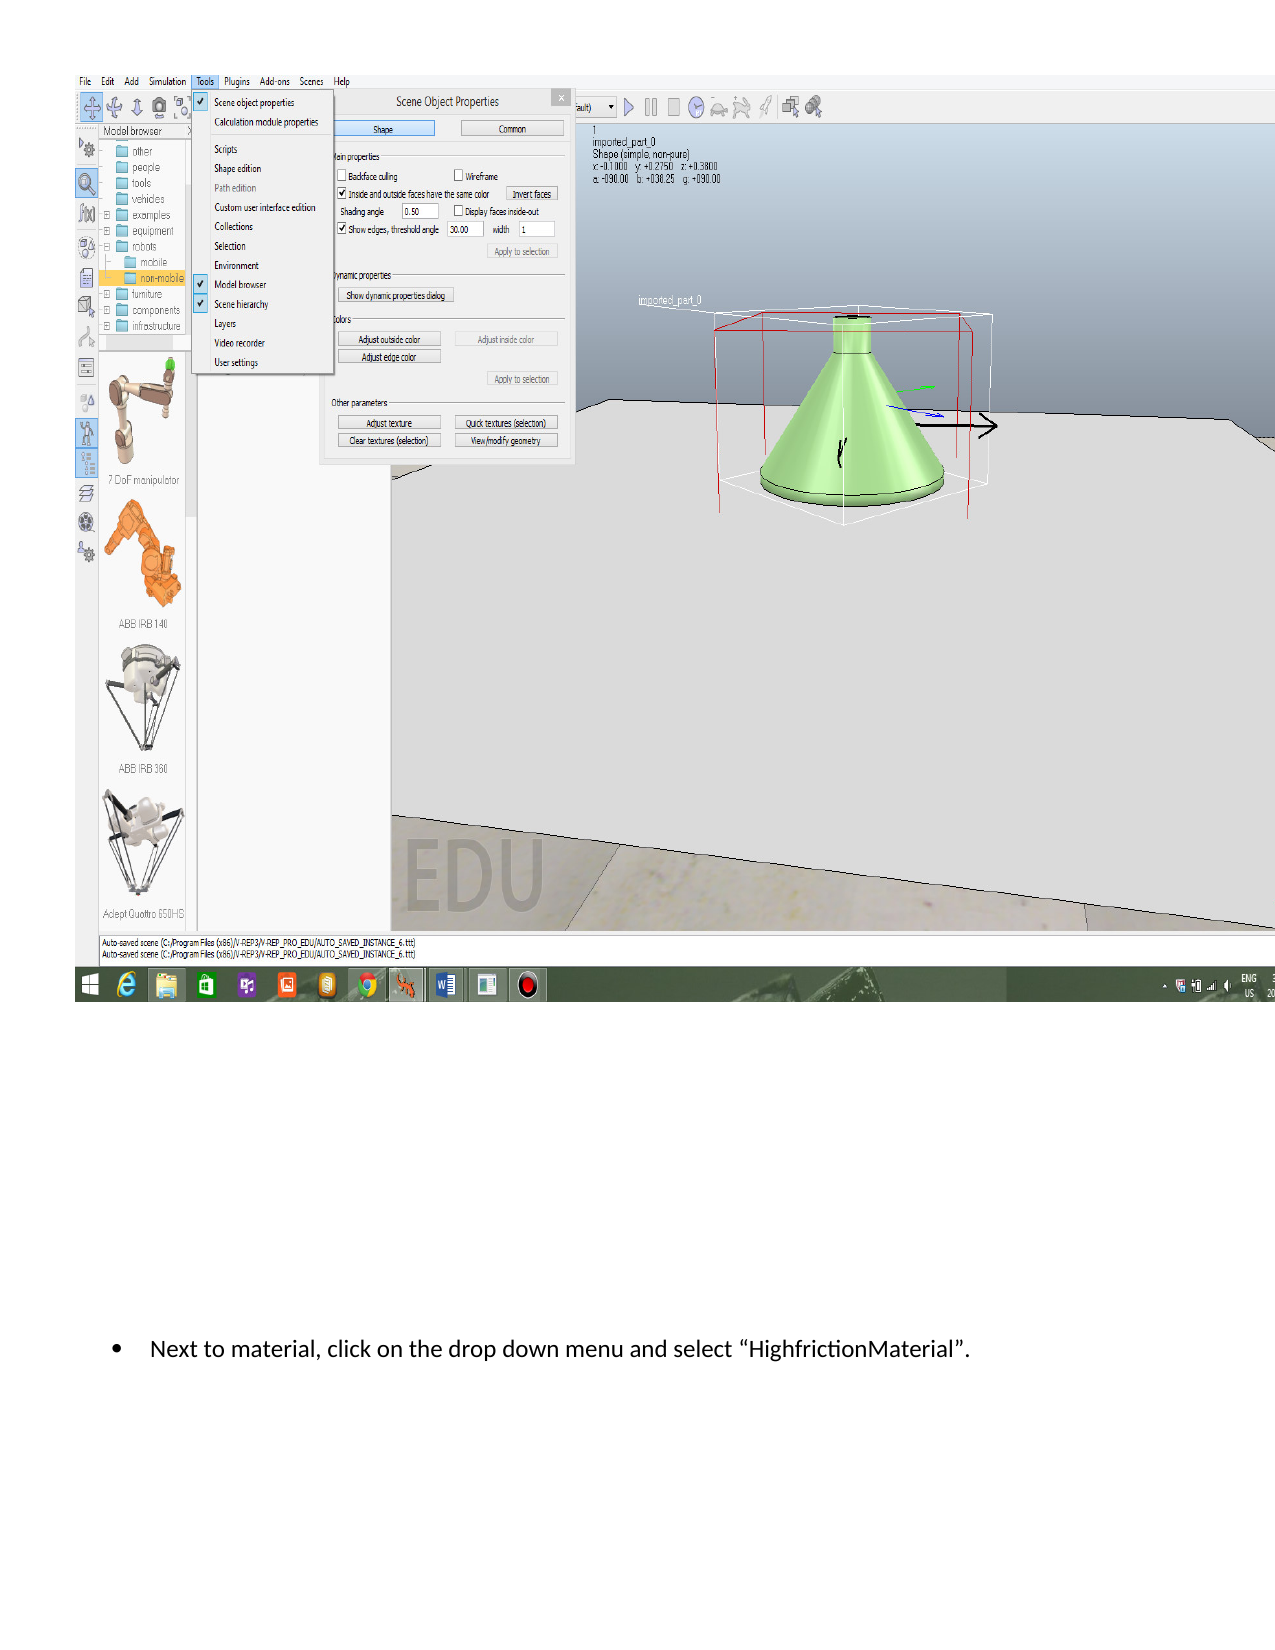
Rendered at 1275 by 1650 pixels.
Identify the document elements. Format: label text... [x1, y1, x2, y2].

list Next to material, click on the drop down menu and select “HighfrictionMaterial”. [112, 1333, 1200, 1364]
picture [75, 75, 1275, 1002]
